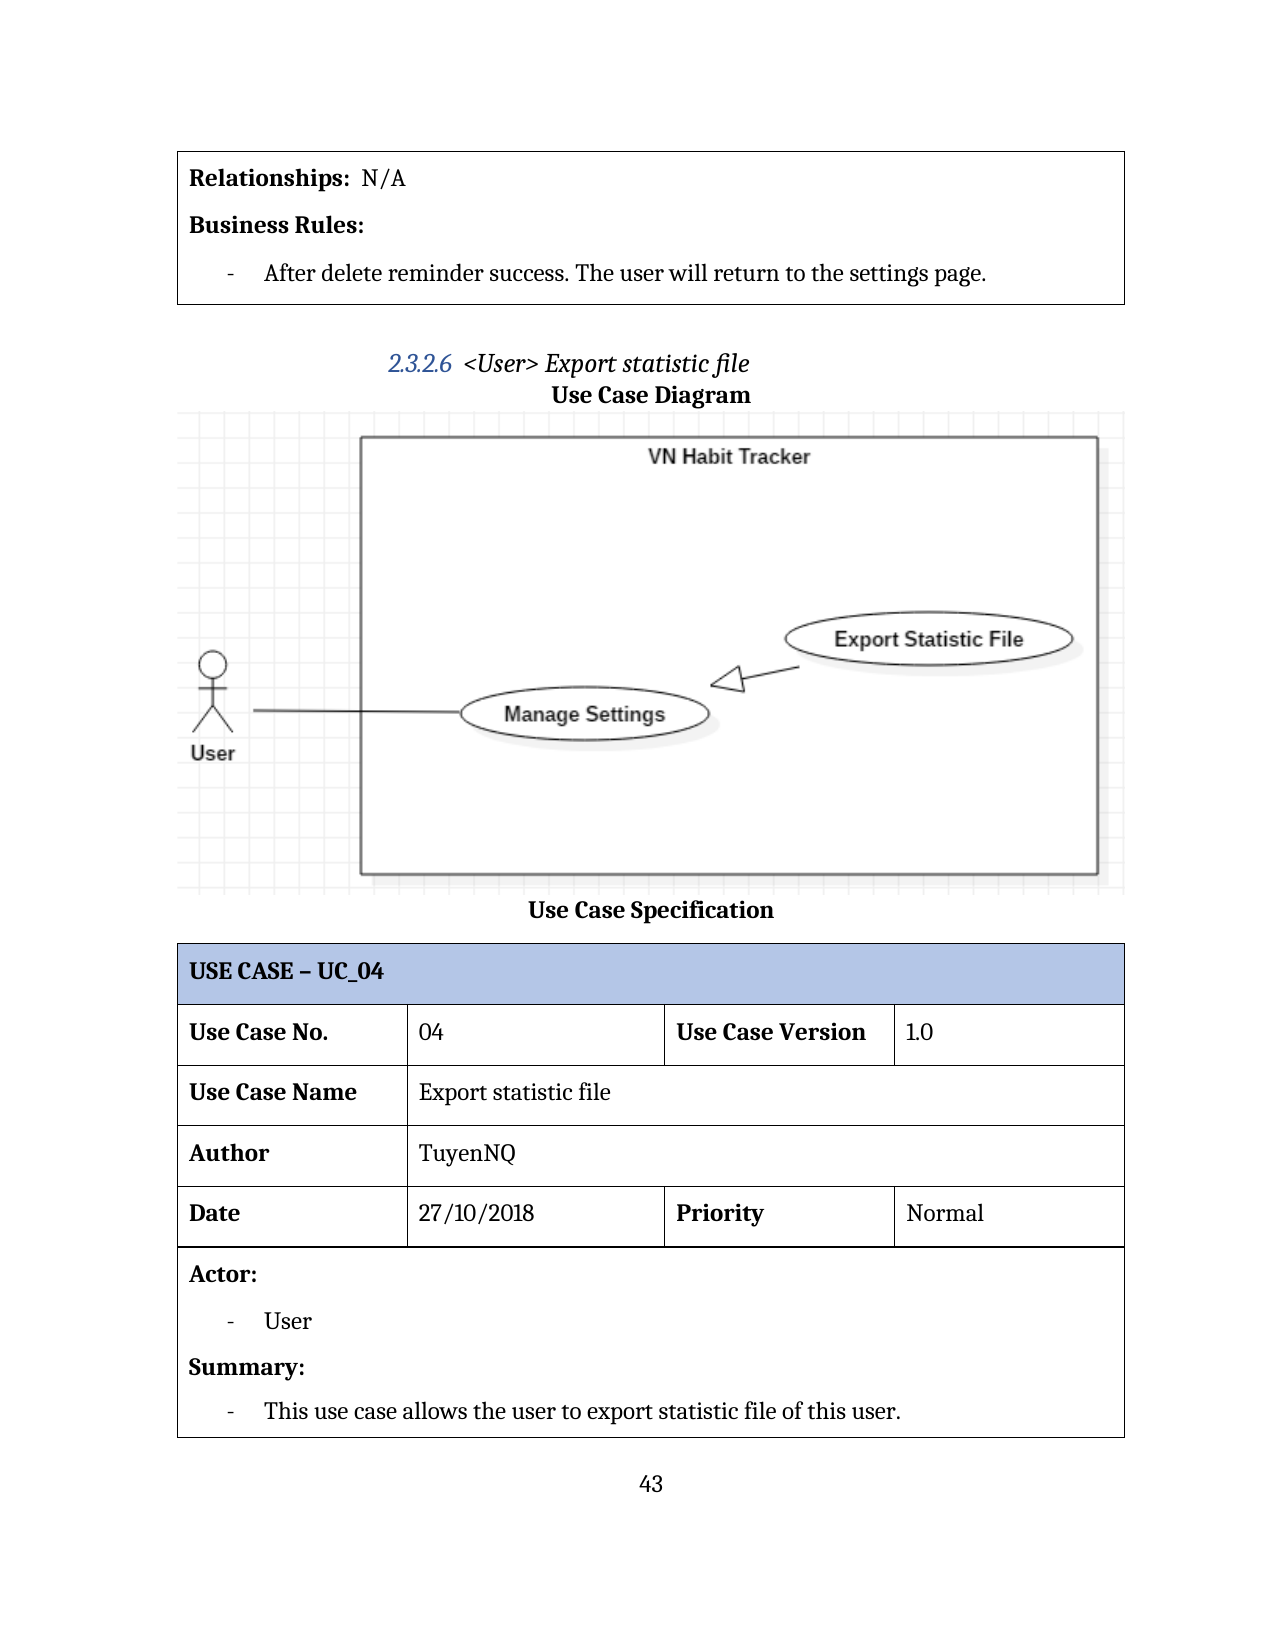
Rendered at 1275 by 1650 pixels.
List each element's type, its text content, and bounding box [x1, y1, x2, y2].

list Use Case Diagram [177, 381, 1125, 409]
table_cell Use Case Name [178, 1066, 407, 1125]
table_cell Normal [895, 1187, 1124, 1246]
list Use Case Specification [177, 896, 1125, 925]
list <User> Export statistic file [388, 348, 1125, 379]
table_cell Use Case No. [178, 1005, 407, 1064]
table_cell Priority [665, 1187, 894, 1246]
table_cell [178, 152, 1124, 304]
table_cell 27/10/2018 [408, 1187, 664, 1246]
table_cell Author [178, 1126, 407, 1186]
table_cell Export statistic file [408, 1066, 1124, 1125]
table_cell TuyenNQ [408, 1126, 1124, 1186]
table_header USE CASE – UC_04 [178, 944, 1124, 1004]
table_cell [178, 1248, 1124, 1437]
picture [177, 411, 1125, 895]
table_cell Use Case Version [665, 1005, 894, 1064]
table_cell 1.0 [895, 1005, 1124, 1064]
table_cell 04 [408, 1005, 664, 1064]
table_cell Date [178, 1187, 407, 1246]
